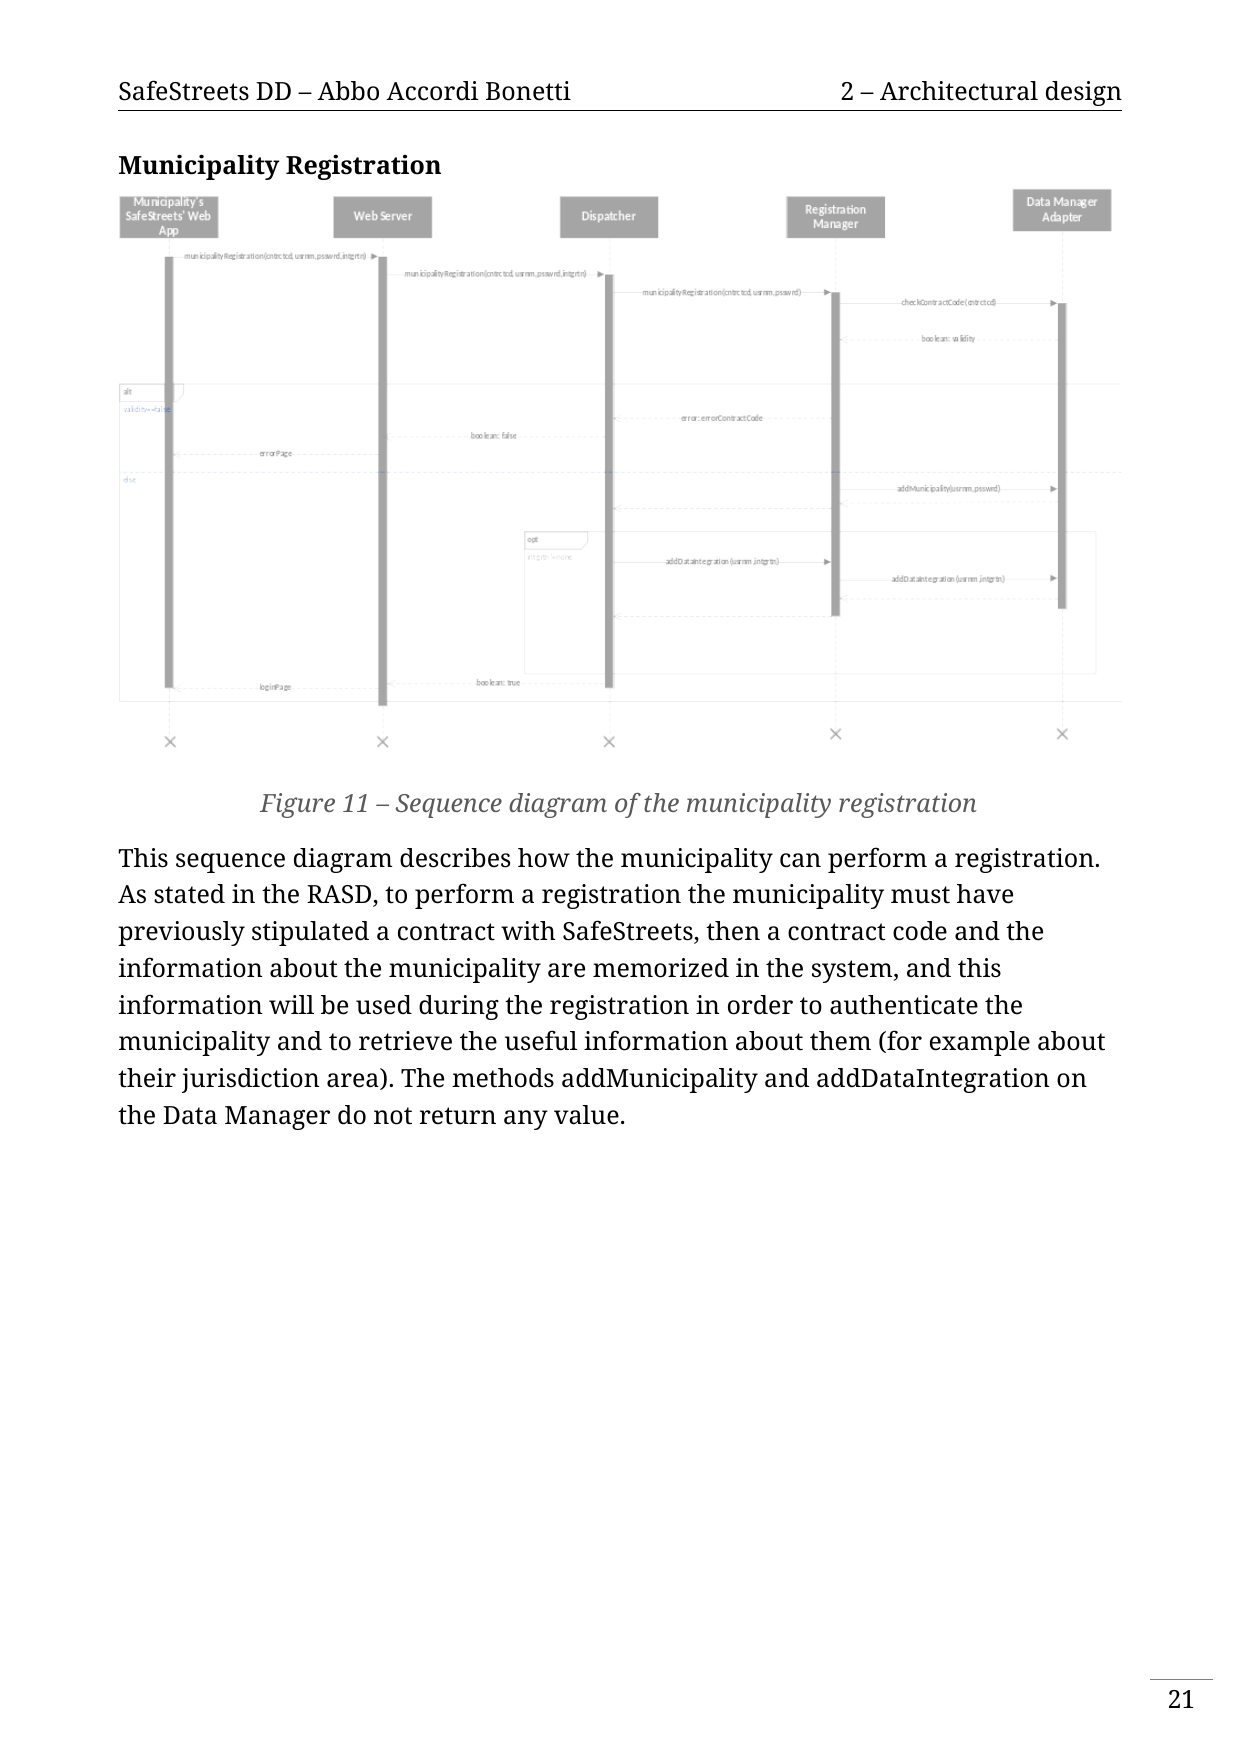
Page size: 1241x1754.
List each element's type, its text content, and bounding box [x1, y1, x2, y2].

text Figure 11 – Sequence diagram of the municipality registration [118, 785, 1122, 819]
subtitle Municipality Registration [118, 148, 1122, 182]
text This sequence diagram describes how the municipality can perform a registration. As stated in the RASD, to perform a registration the municipality must have previously stipulated a contract with SafeStreets, then a contract code and the information about the municipality are memorized in the system, and this information will be used during the registration in order to authenticate the municipality and to retrieve the useful information about them (for example about their jurisdiction area). The methods addMunicipality and addDataIntegration on the Data Manager do not return any value. [118, 840, 1122, 1132]
